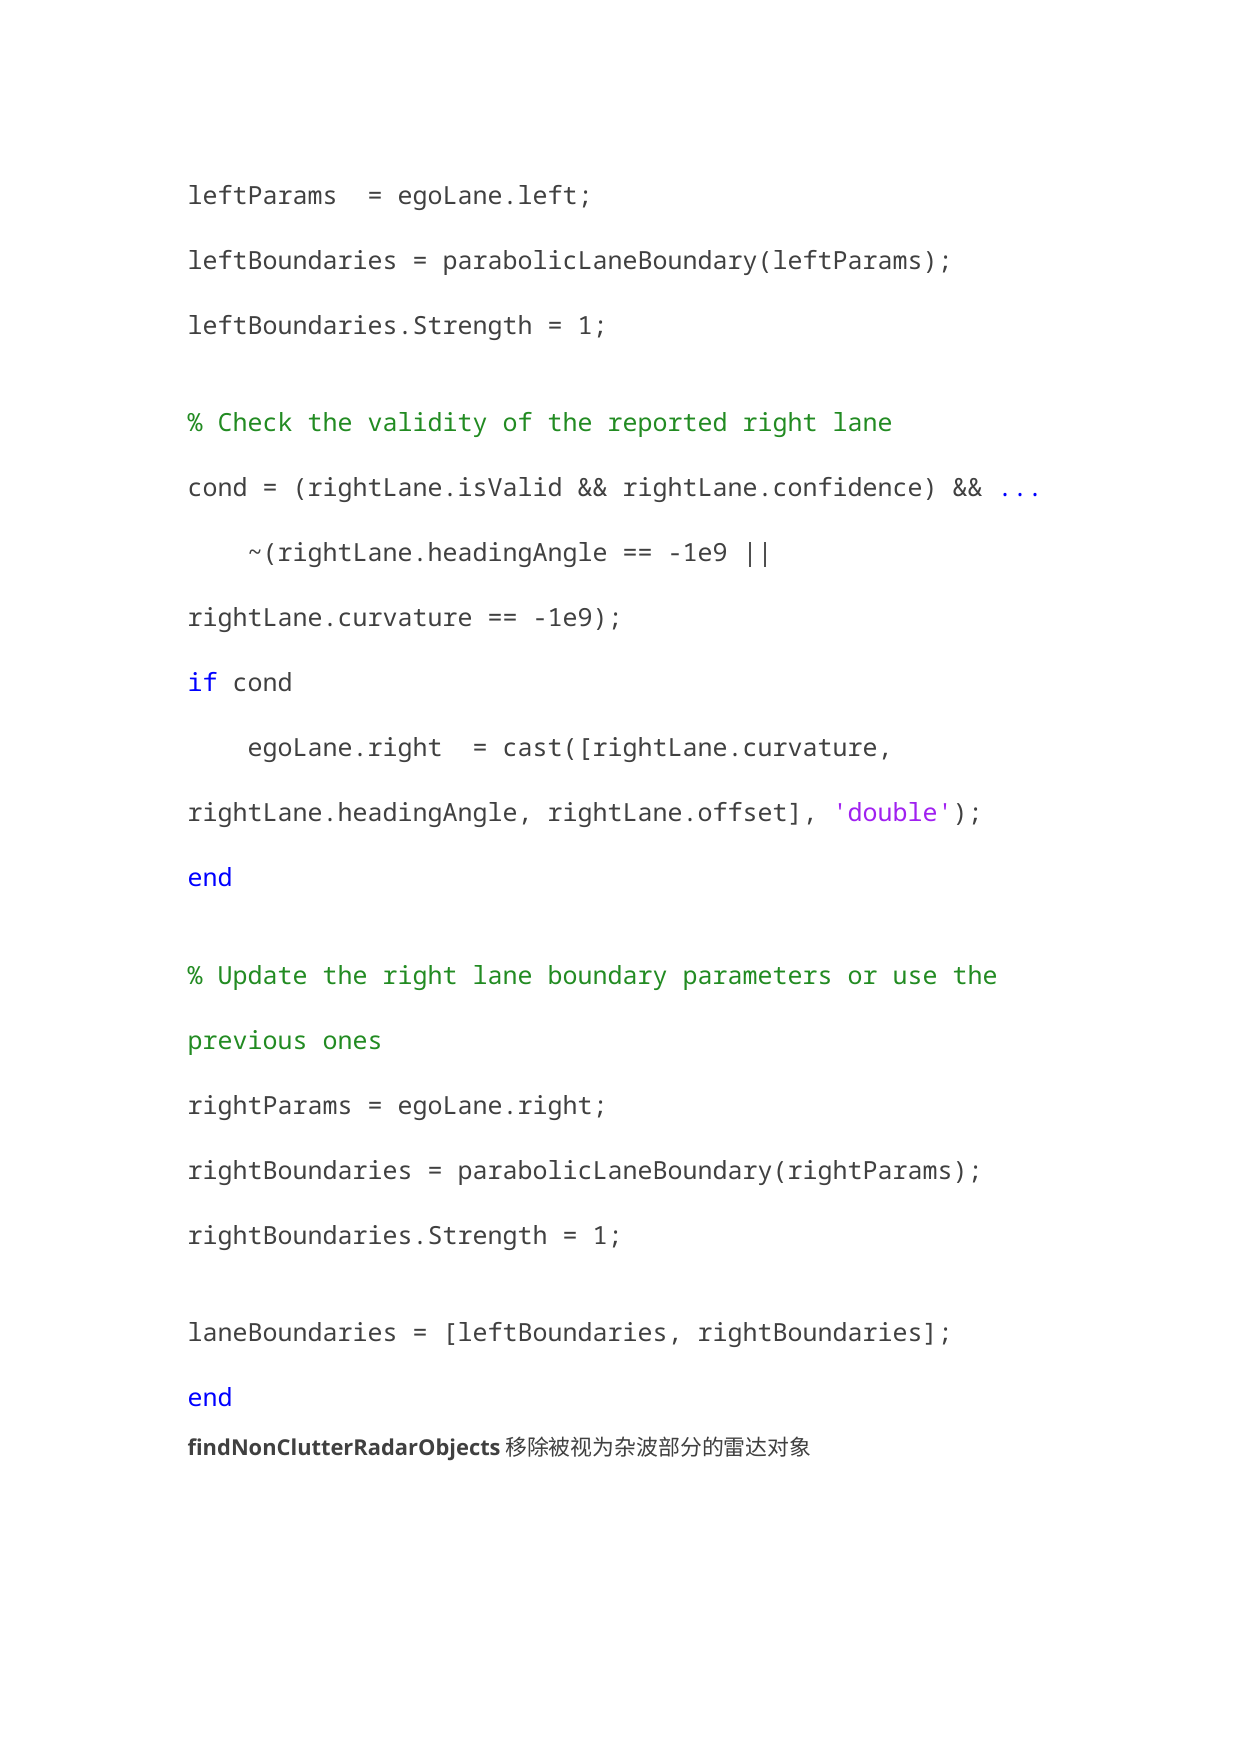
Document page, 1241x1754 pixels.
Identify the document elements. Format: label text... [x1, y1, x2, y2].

text if cond [187, 649, 1053, 714]
text rightParams = egoLane.right; [187, 1072, 1053, 1137]
text leftBoundaries.Strength = 1; [187, 292, 1053, 357]
text leftBoundaries = parabolicLaneBoundary(leftParams); [187, 227, 1053, 292]
text cond = (rightLane.isValid && rightLane.confidence) && ... [187, 454, 1053, 519]
text egoLane.right = cast([rightLane.curvature, rightLane.headingAngle, rightLane.offset], 'double'); [187, 714, 1053, 844]
text leftParams = egoLane.left; [187, 162, 1053, 227]
text rightBoundaries = parabolicLaneBoundary(rightParams); [187, 1137, 1053, 1202]
text findNonClutterRadarObjects移除被视为杂波部分的雷达对象 [187, 1429, 1053, 1462]
text % Update the right lane boundary parameters or use the previous ones [187, 942, 1053, 1072]
text rightBoundaries.Strength = 1; [187, 1202, 1053, 1267]
text ~(rightLane.headingAngle == -1e9 || rightLane.curvature == -1e9); [187, 519, 1053, 649]
text laneBoundaries = [leftBoundaries, rightBoundaries]; [187, 1299, 1053, 1364]
text end [187, 1364, 1053, 1429]
text end [187, 844, 1053, 909]
text % Check the validity of the reported right lane [187, 389, 1053, 454]
